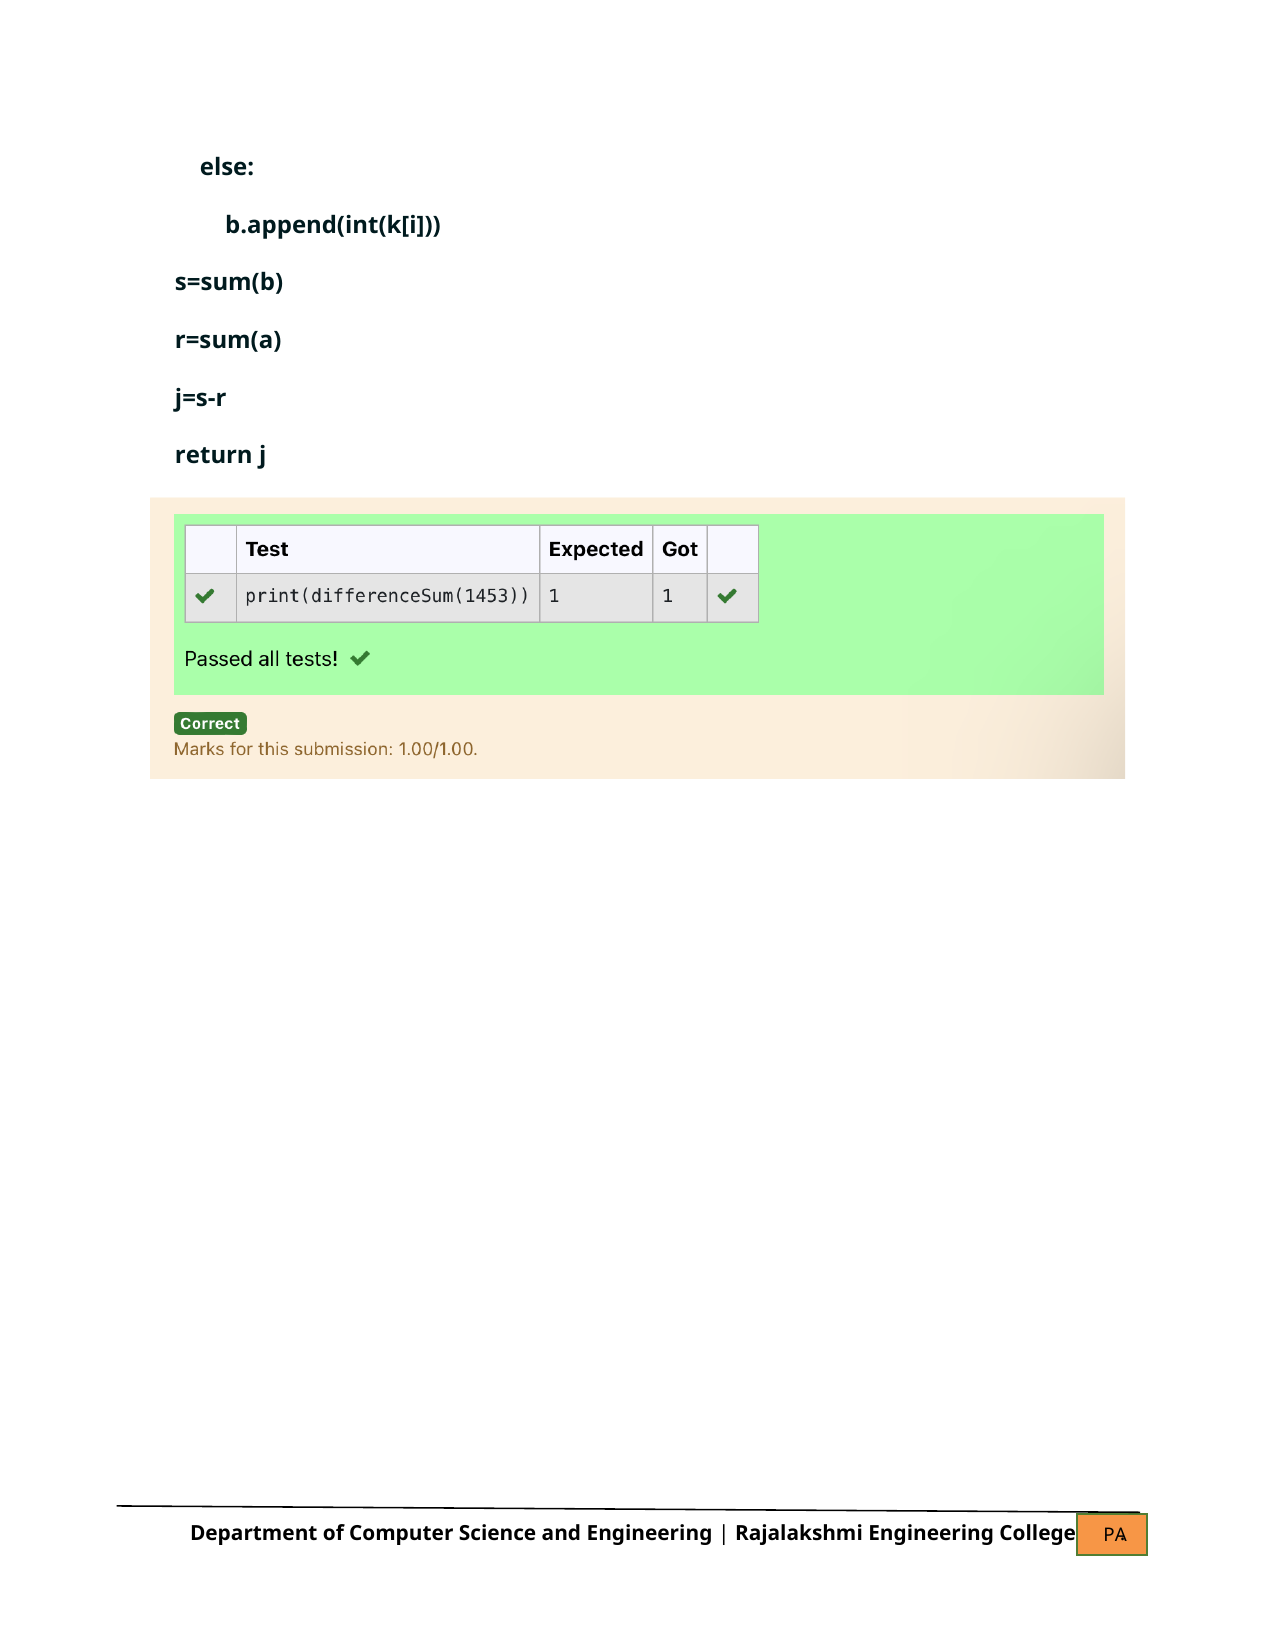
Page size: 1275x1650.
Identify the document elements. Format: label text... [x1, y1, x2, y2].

text r=sum(a) [150, 323, 1125, 355]
text b.append(int(k[i])) [150, 208, 1125, 240]
text s=sum(b) [150, 265, 1125, 298]
text return j [150, 438, 1125, 471]
text else: [150, 150, 1125, 183]
picture [150, 495, 1125, 779]
text j=s-r [150, 380, 1125, 413]
